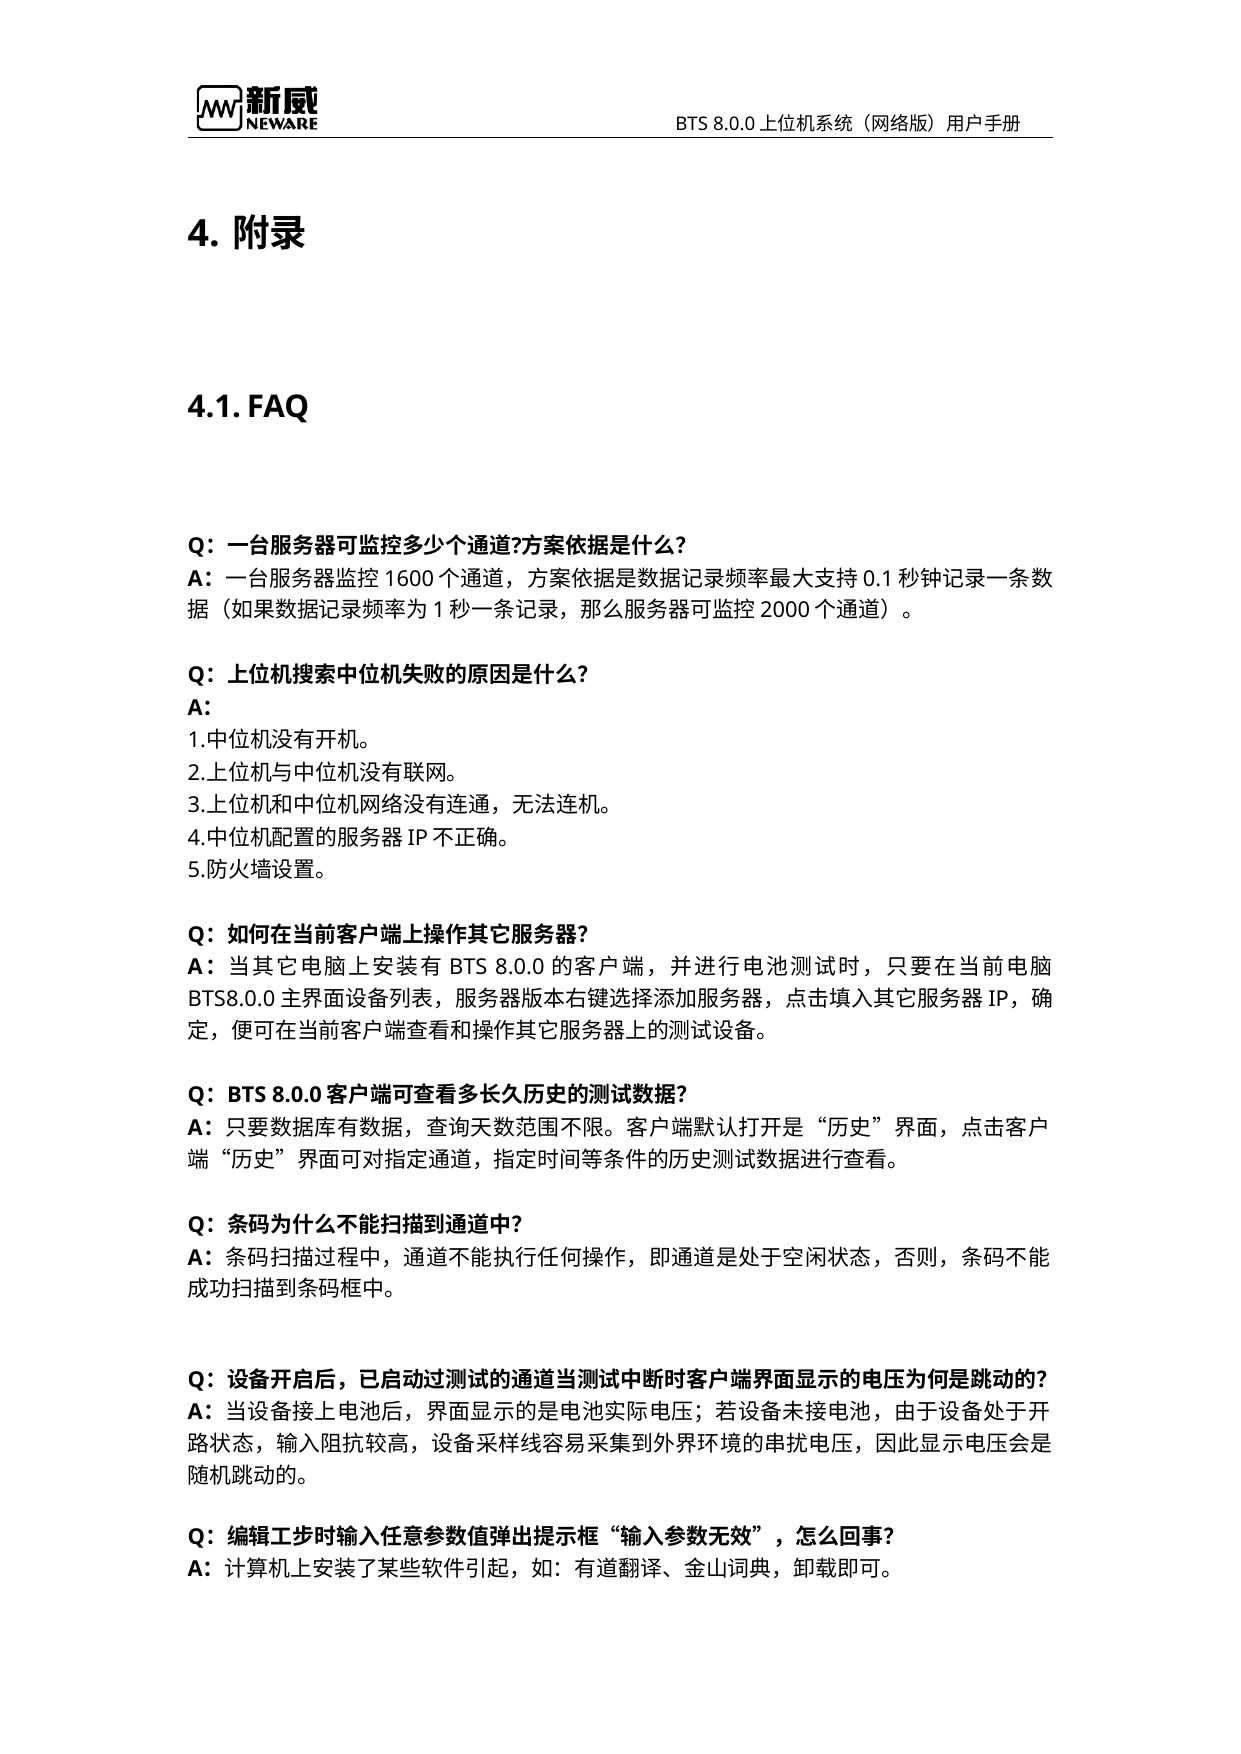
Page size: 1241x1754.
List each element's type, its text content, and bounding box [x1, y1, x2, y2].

text A： [187, 689, 1053, 722]
text Q：一台服务器可监控多少个通道?方案依据是什么？ [187, 528, 1053, 561]
text Q：条码为什么不能扫描到通道中？ [187, 1207, 1053, 1239]
text Q：上位机搜索中位机失败的原因是什么？ [187, 657, 1053, 689]
text 4.中位机配置的服务器IP不正确。 [187, 819, 1053, 852]
text 5.防火墙设置。 [187, 852, 1053, 884]
subtitle 附录 [187, 197, 1053, 262]
text A：条码扫描过程中，通道不能执行任何操作，即通道是处于空闲状态，否则，条码不能成功扫描到条码框中。 [187, 1239, 1053, 1303]
text Q：BTS 8.0.0客户端可查看多长久历史的测试数据？ [187, 1077, 1053, 1109]
text 2.上位机与中位机没有联网。 [187, 754, 1053, 787]
text A：一台服务器监控1600个通道，方案依据是数据记录频率最大支持0.1秒钟记录一条数据（如果数据记录频率为1秒一条记录，那么服务器可监控2000个通道）。 [187, 561, 1053, 624]
text Q：编辑工步时输入任意参数值弹出提示框“输入参数无效”，怎么回事？ [187, 1519, 1053, 1551]
text A：只要数据库有数据，查询天数范围不限。客户端默认打开是“历史”界面，点击客户端“历史”界面可对指定通道，指定时间等条件的历史测试数据进行查看。 [187, 1109, 1053, 1174]
text Q：如何在当前客户端上操作其它服务器？ [187, 917, 1053, 949]
subtitle FAQ [187, 373, 1053, 438]
text A：当其它电脑上安装有BTS 8.0.0的客户端，并进行电池测试时，只要在当前电脑BTS8.0.0主界面设备列表，服务器版本右键选择添加服务器，点击填入其它服务器IP，确定，便可在当前客户端查看和操作其它服务器上的测试设备。 [187, 949, 1053, 1044]
text 3.上位机和中位机网络没有连通，无法连机。 [187, 787, 1053, 819]
text A：计算机上安装了某些软件引起，如：有道翻译、金山词典，卸载即可。 [187, 1551, 1053, 1583]
picture [196, 85, 318, 131]
text Q：设备开启后，已启动过测试的通道当测试中断时客户端界面显示的电压为何是跳动的？ A：当设备接上电池后，界面显示的是电池实际电压；若设备未接电池，由于设备处于开路状态，输入阻抗较高，设备采样线容易采集到外界环境的串扰电压，因此显示电压会是随机跳动的。 [187, 1362, 1053, 1489]
text 1.中位机没有开机。 [187, 722, 1053, 754]
